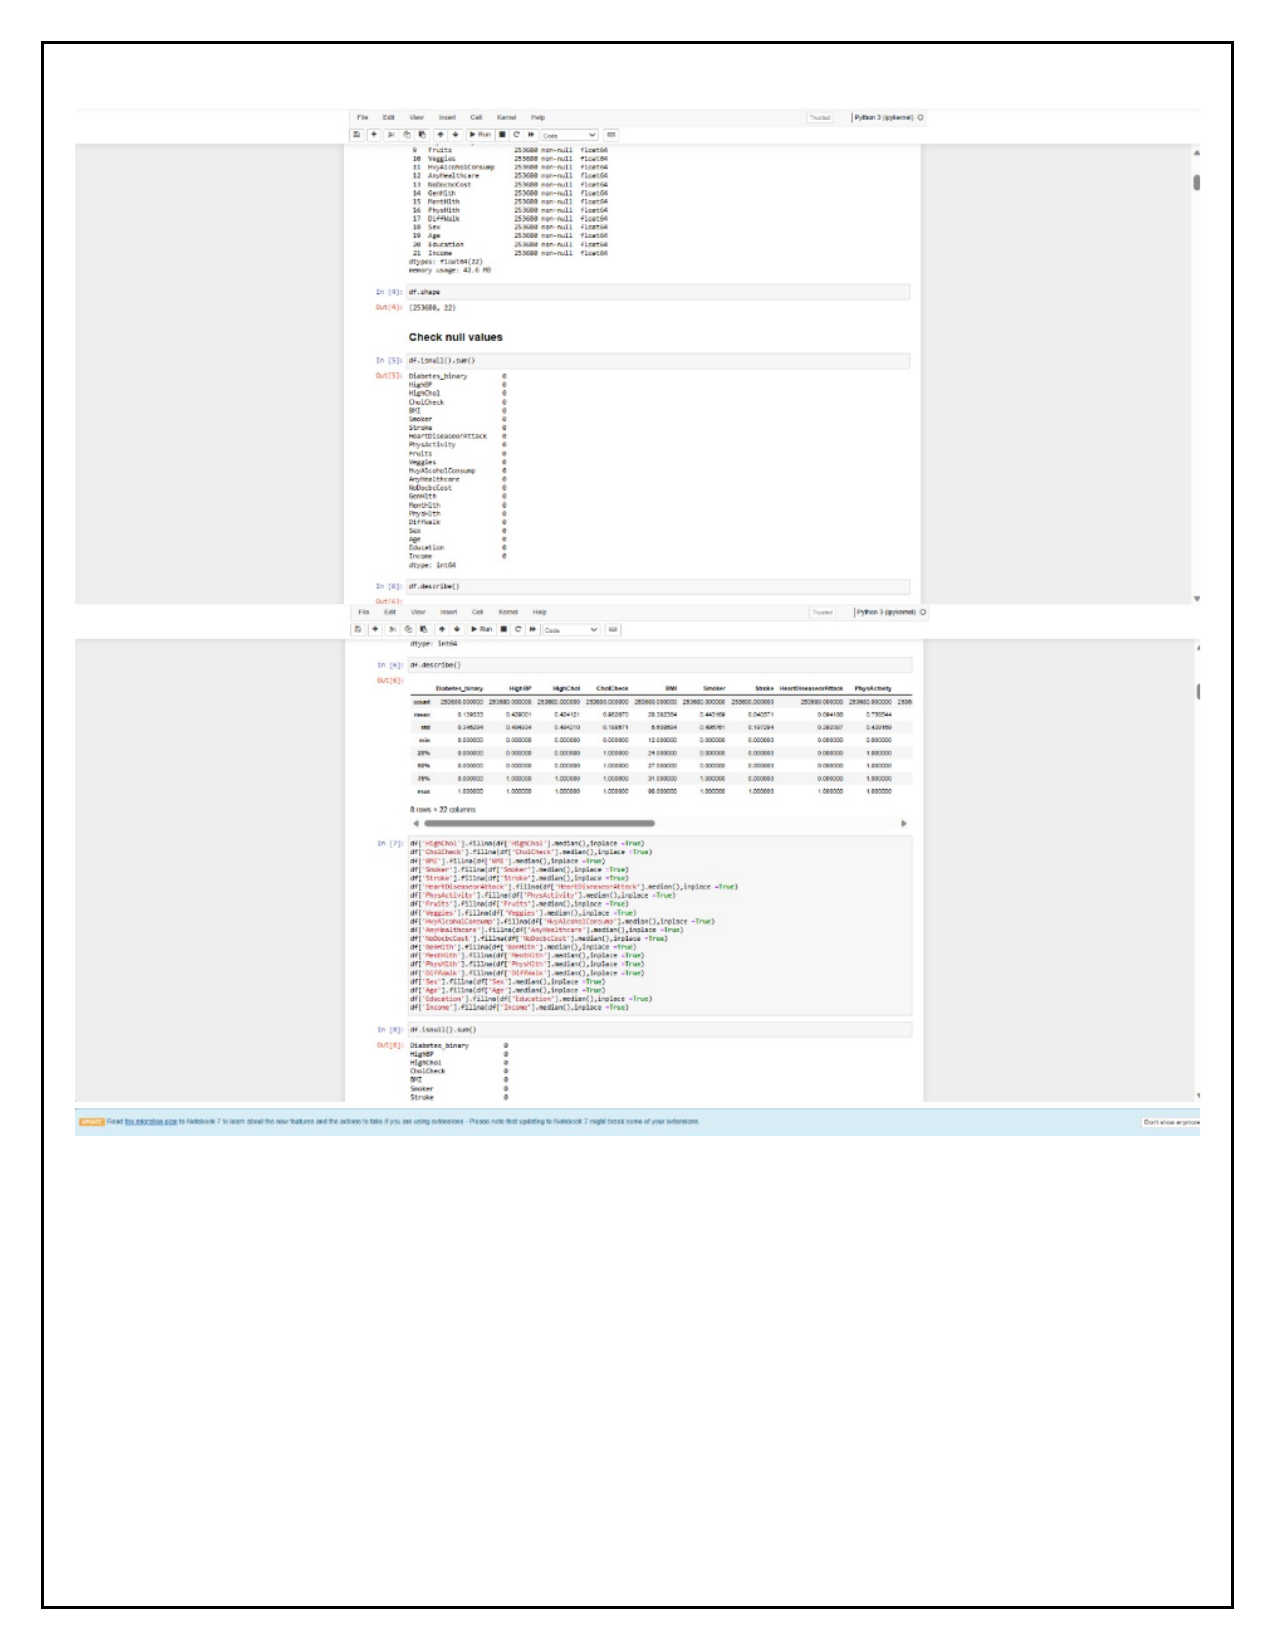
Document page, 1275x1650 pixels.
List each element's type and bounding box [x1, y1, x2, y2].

picture [75, 106, 1200, 1136]
